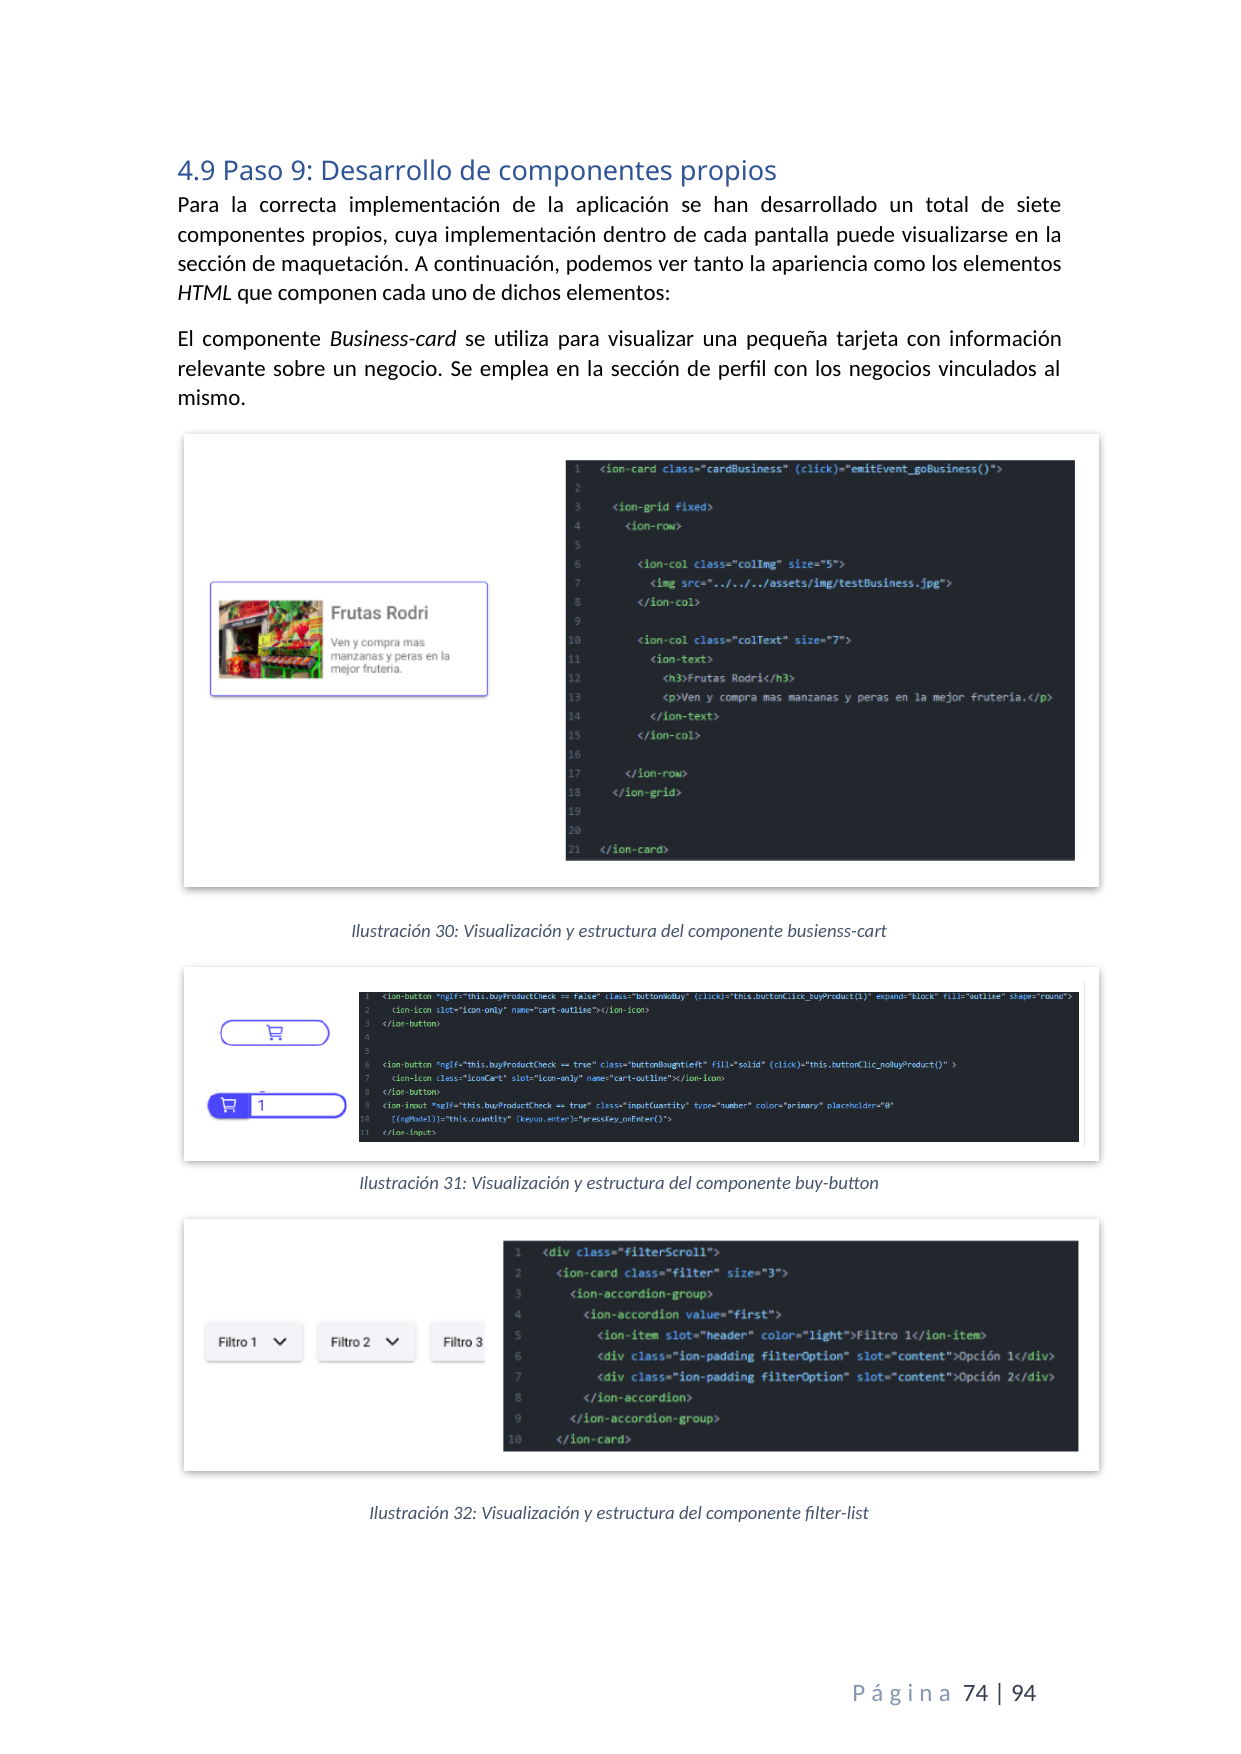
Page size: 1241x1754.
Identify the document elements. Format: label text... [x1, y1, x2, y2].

picture [199, 448, 1085, 873]
picture [199, 1233, 1085, 1456]
subtitle 4.9 Paso 9: Desarrollo de componentes propios [177, 152, 1063, 189]
text Para la correcta implementación de la aplicación se han desarrollado un total de siete componentes propios, cuya implementación dentro de cada pantalla puede visualizarse en la sección de maquetación. A continuación, podemos ver tanto la apariencia como los elementos HTML que componen cada uno de dichos elementos: [177, 190, 1063, 307]
picture [199, 982, 1085, 1146]
text El componente Business-card se utiliza para visualizar una pequeña tarjeta con información relevante sobre un negocio. Se emplea en la sección de perfil con los negocios vinculados al mismo. [177, 324, 1063, 411]
text Ilustración 31: Visualización y estructura del componente buy-button [177, 1171, 1063, 1194]
text Ilustración 30: Visualización y estructura del componente busienss-cart [177, 919, 1063, 942]
text Ilustración 32: Visualización y estructura del componente filter-list [177, 1501, 1063, 1524]
